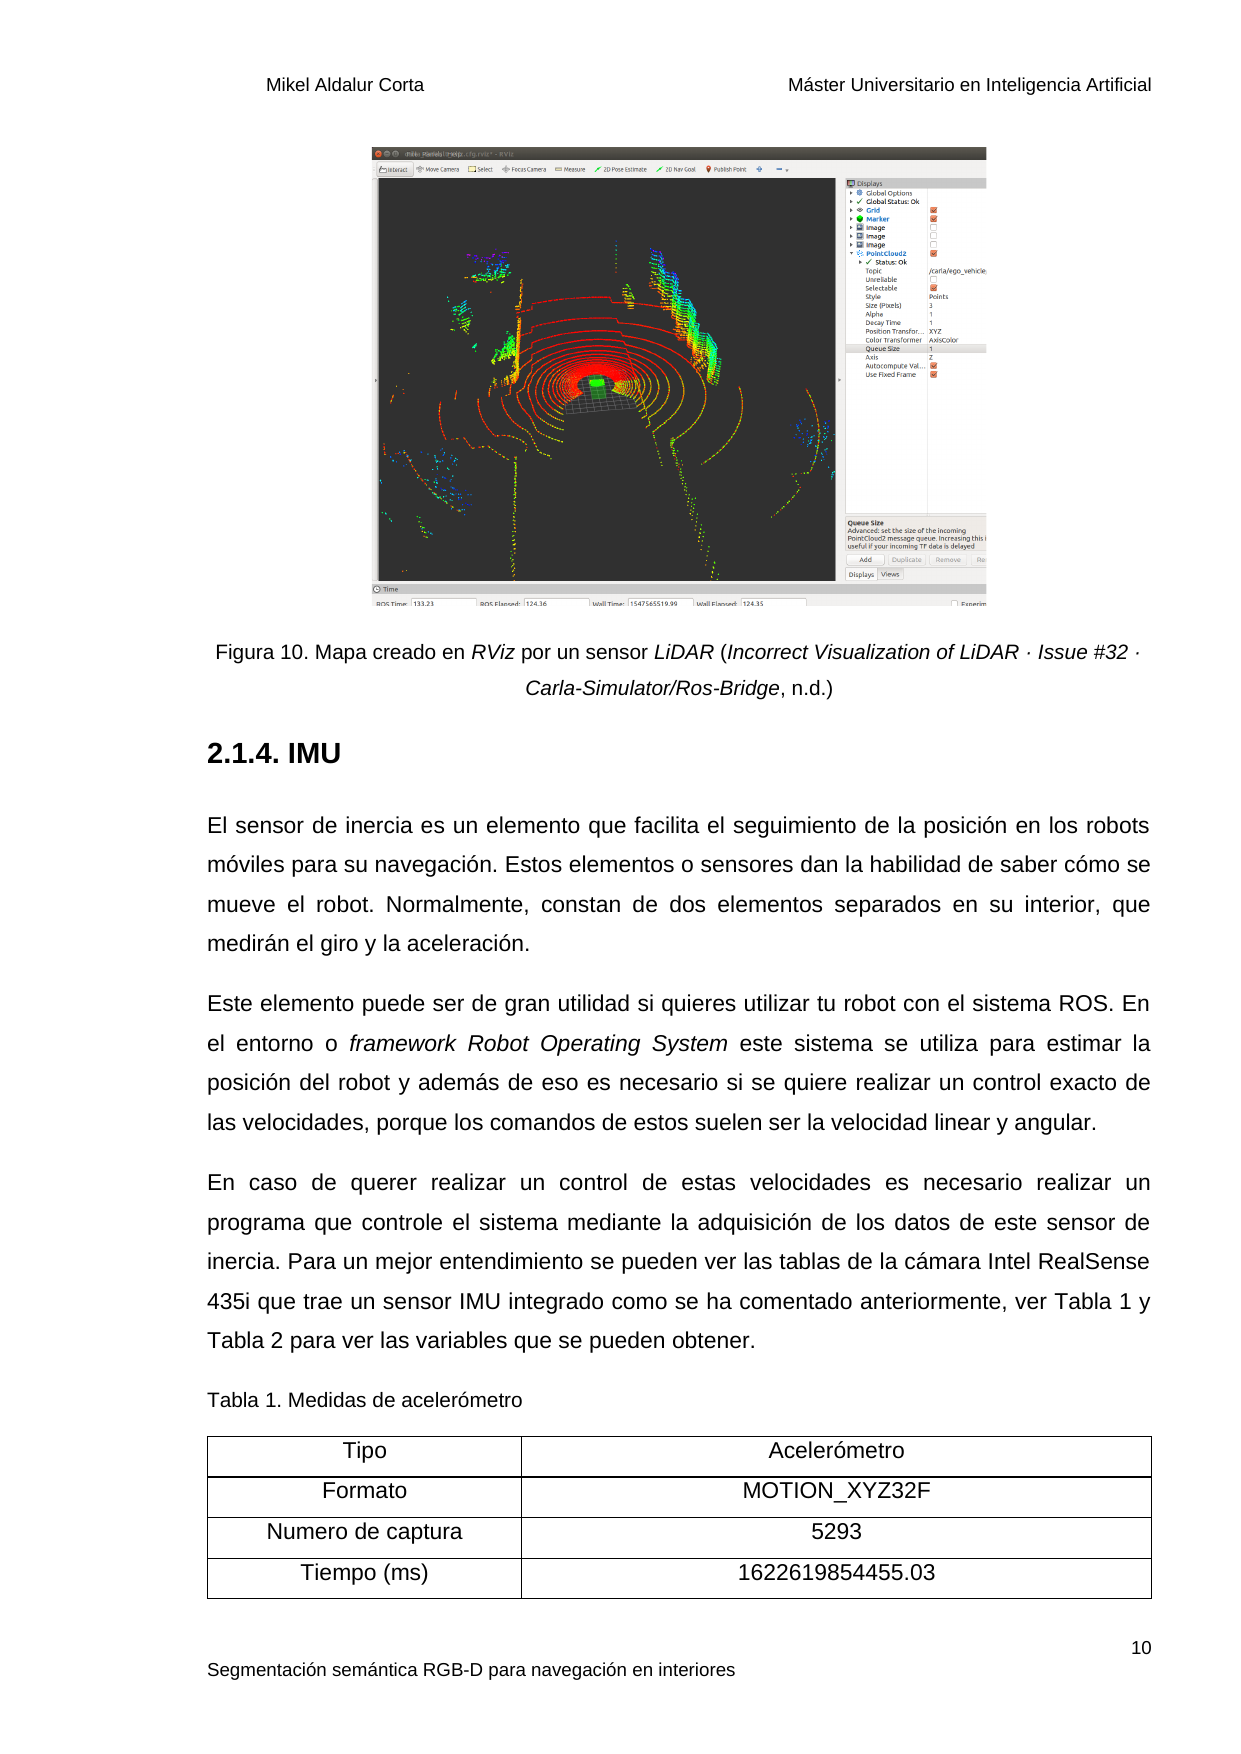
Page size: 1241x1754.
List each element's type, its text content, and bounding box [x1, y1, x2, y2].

table_header Tipo [208, 1437, 521, 1476]
table_cell Numero de captura [208, 1518, 521, 1557]
text El sensor de inercia es un elemento que facilita el seguimiento de la posición en los robots móviles para su navegación. Estos elementos o sensores dan la habilidad de saber cómo se mueve el robot. Normalmente, constan de dos elementos separados en su interior, que medirán el giro y la aceleración. [207, 812, 1152, 956]
table_header Acelerómetro [522, 1437, 1151, 1476]
table_cell MOTION_XYZ32F [522, 1478, 1151, 1517]
text Este elemento puede ser de gran utilidad si quieres utilizar tu robot con el sistema ROS. En el entorno o framework Robot Operating System este sistema se utiliza para estimar la posición del robot y además de eso es necesario si se quiere realizar un control exacto de las velocidades, porque los comandos de estos suelen ser la velocidad linear y angular. [207, 990, 1152, 1135]
table_cell Formato [208, 1478, 521, 1517]
table_cell 1622619854455.03 [522, 1559, 1151, 1598]
text Tabla 1. Medidas de acelerómetro [207, 1387, 1152, 1411]
table_cell Tiempo (ms) [208, 1559, 521, 1598]
text En caso de querer realizar un control de estas velocidades es necesario realizar un programa que controle el sistema mediante la adquisición de los datos de este sensor de inercia. Para un mejor entendimiento se pueden ver las tablas de la cámara Intel RealSense 435i que trae un sensor IMU integrado como se ha comentado anteriormente, ver Tabla 1 y Tabla 2 para ver las variables que se pueden obtener. [207, 1169, 1152, 1353]
text Figura 10. Mapa creado en RViz por un sensor LiDAR (Incorrect Visualization of LiDAR · Issue #32 · Carla-Simulator/Ros-Bridge, n.d.) [207, 639, 1152, 699]
table_cell 5293 [522, 1518, 1151, 1557]
picture [371, 147, 987, 606]
subtitle 2.1.4. IMU [207, 736, 1152, 770]
